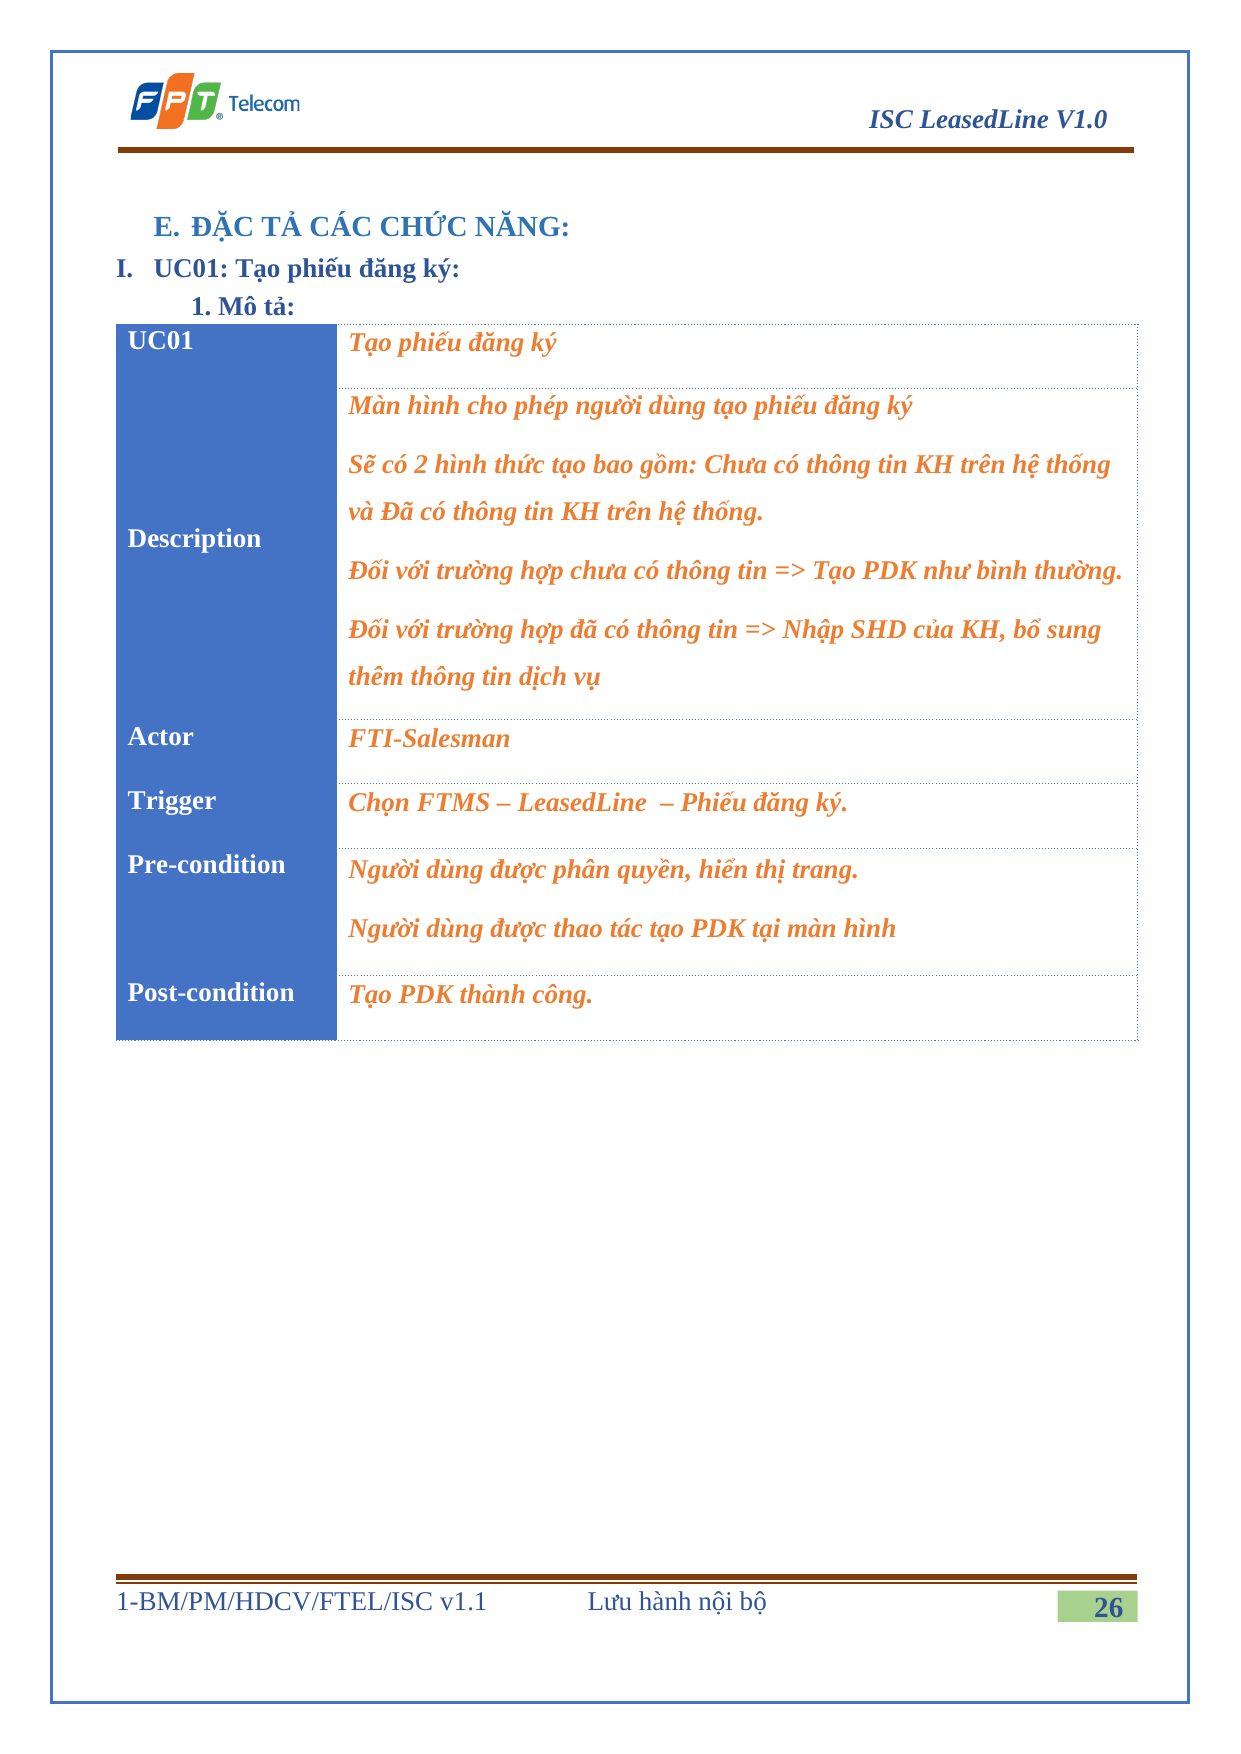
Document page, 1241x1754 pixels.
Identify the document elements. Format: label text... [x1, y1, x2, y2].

picture [130, 73, 300, 129]
table_header Tạo phiếu đăng ký [337, 324, 1137, 388]
table_cell Pre-condition [116, 848, 337, 975]
subtitle UC01: Tạo phiếu đăng ký: [116, 252, 1137, 283]
subtitle ĐẶC TẢ CÁC CHỨC NĂNG: [153, 209, 1137, 243]
table_cell Actor [116, 719, 337, 783]
table_cell Trigger [116, 783, 337, 848]
table_cell Description [116, 388, 337, 719]
table_cell Post-condition [116, 975, 337, 1040]
table_cell Tạo PDK thành công. [337, 975, 1137, 1040]
table_cell Màn hình cho phép người dùng tạo phiếu đăng ký Sẽ có 2 hình thức tạo bao gồm: Chưa có thông tin KH trên hệ thống và Đã có thông tin KH trên hệ thống. Đối với trường hợp chưa có thông tin => Tạo PDK như bình thường. Đối với trường hợp đã có thông tin => Nhập SHD của KH, bổ sung thêm thông tin dịch vụ [337, 388, 1137, 719]
table_cell Chọn FTMS – LeasedLine – Phiếu đăng ký. [337, 783, 1137, 848]
table_cell FTI-Salesman [337, 719, 1137, 783]
table_header UC01 [116, 324, 337, 388]
table_cell Người dùng được phân quyền, hiển thị trang. Người dùng được thao tác tạo PDK tại màn hình [337, 848, 1137, 975]
subtitle 1. Mô tả: [191, 290, 1137, 321]
